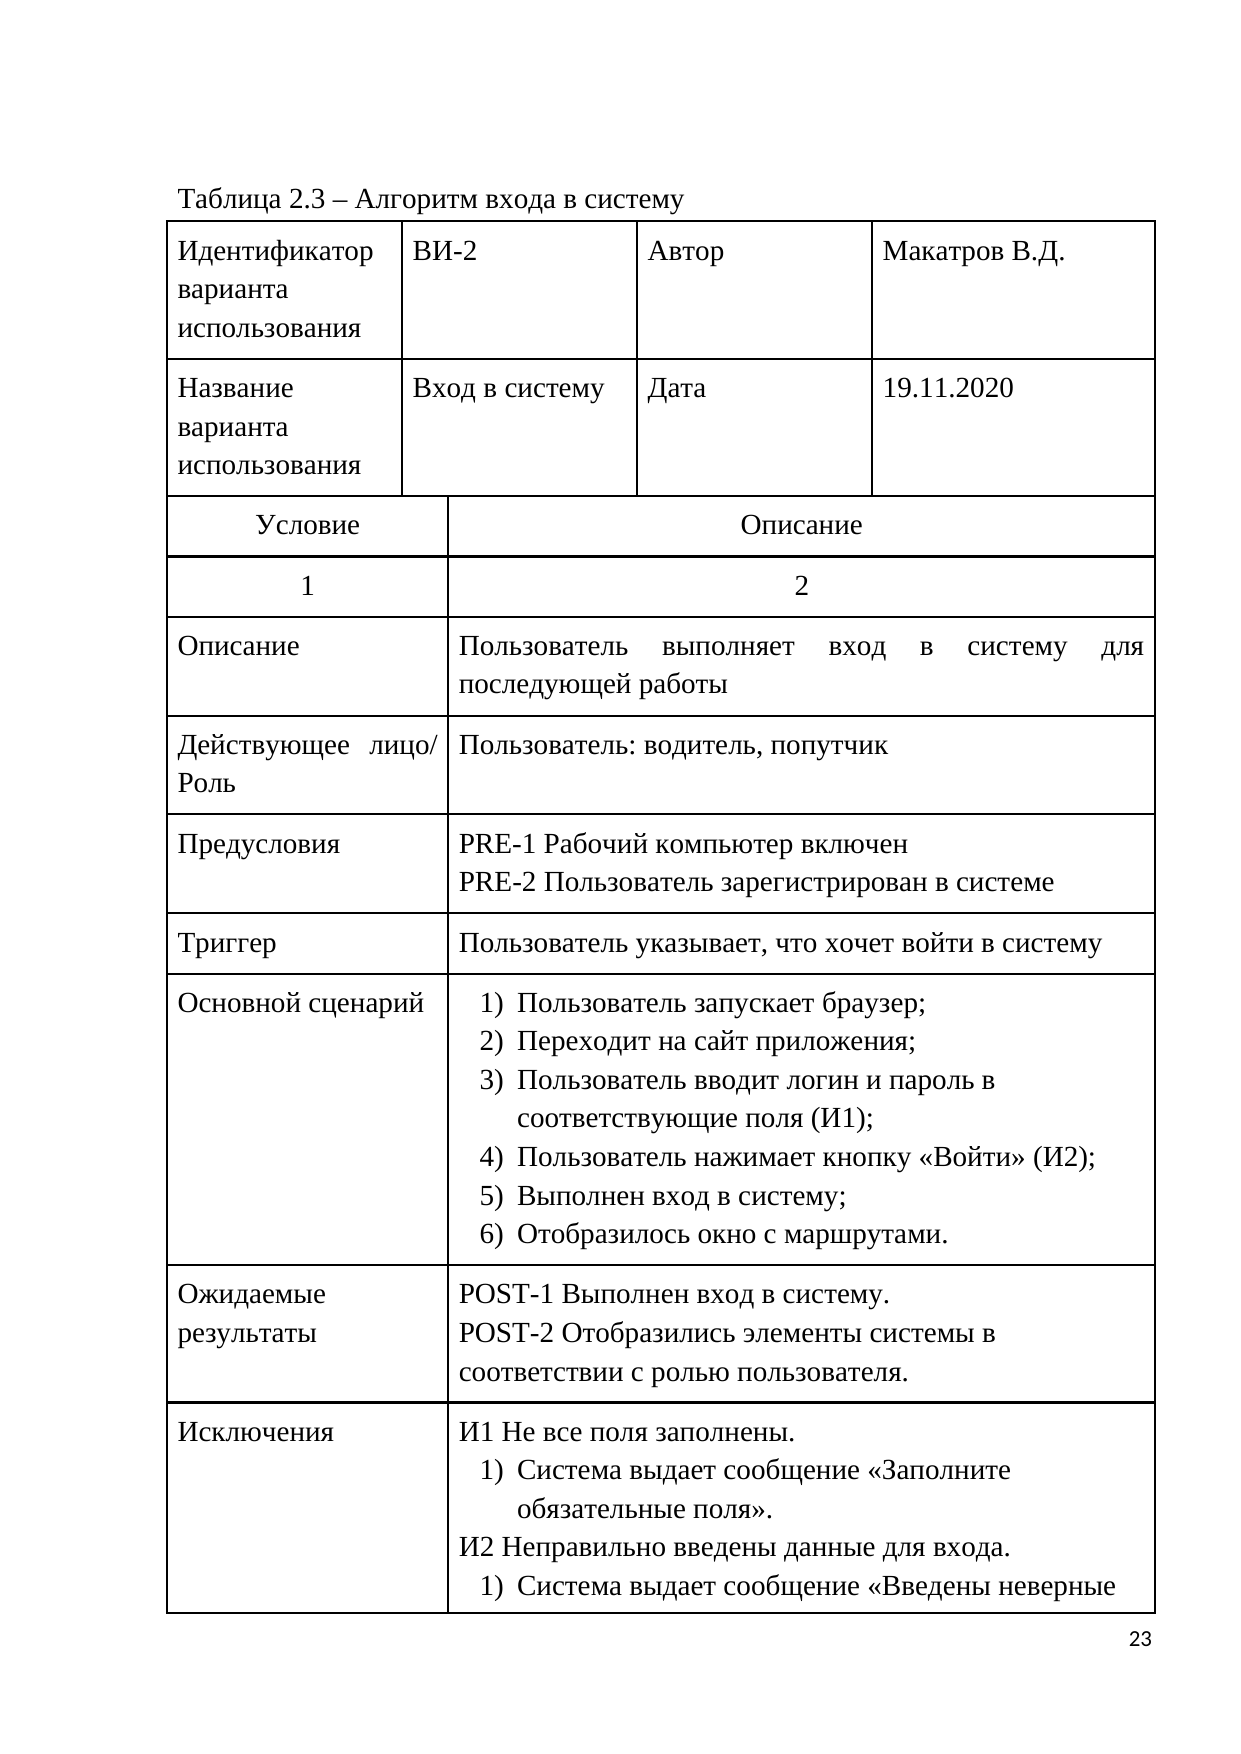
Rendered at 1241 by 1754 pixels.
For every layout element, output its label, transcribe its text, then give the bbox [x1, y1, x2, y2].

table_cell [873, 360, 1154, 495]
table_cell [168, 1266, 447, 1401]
text Таблица 2.3 – Алгоритм входа в систему [177, 182, 1152, 215]
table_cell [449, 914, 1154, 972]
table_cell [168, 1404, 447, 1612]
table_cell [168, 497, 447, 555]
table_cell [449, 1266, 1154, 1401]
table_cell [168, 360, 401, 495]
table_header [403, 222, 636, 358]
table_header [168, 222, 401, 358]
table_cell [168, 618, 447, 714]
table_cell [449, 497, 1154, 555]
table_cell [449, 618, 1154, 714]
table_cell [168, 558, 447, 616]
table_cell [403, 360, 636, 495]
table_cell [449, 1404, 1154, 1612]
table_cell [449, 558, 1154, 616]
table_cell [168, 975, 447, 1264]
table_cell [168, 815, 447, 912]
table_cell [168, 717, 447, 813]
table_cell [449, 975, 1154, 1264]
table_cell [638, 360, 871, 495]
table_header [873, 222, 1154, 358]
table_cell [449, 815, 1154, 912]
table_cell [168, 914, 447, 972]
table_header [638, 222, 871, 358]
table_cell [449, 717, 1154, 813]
